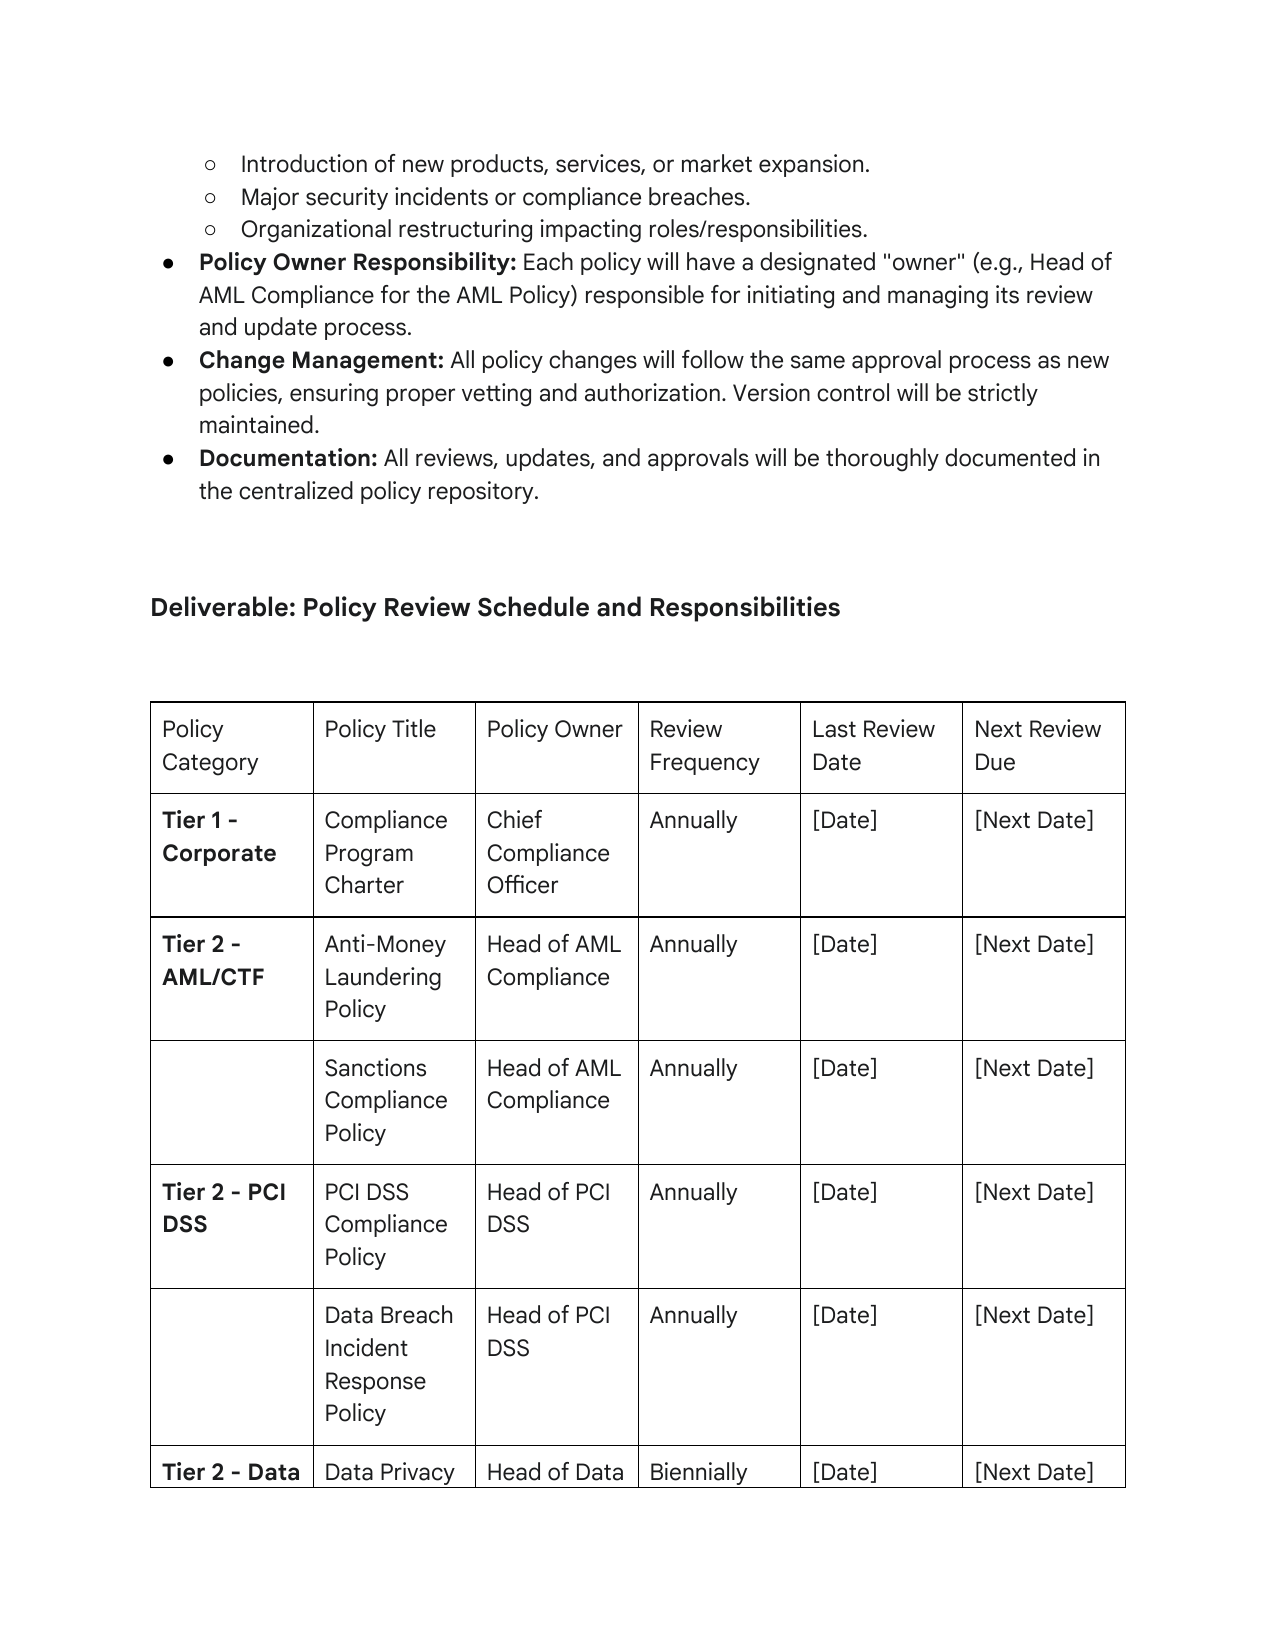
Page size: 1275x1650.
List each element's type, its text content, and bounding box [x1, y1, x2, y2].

table_cell [151, 1041, 313, 1164]
table_cell Chief Compliance Officer [476, 794, 638, 916]
table_cell PCI DSS Compliance Policy [314, 1165, 475, 1288]
table_cell [Date] [801, 918, 962, 1040]
table_cell [Next Date] [963, 794, 1125, 916]
table_cell [Next Date] [963, 1446, 1125, 1487]
table_cell Annually [639, 918, 800, 1040]
table_cell Head of AML Compliance [476, 918, 638, 1040]
table_cell [Next Date] [963, 1041, 1125, 1164]
table_cell Data Breach Incident Response Policy [314, 1289, 475, 1444]
table_cell [Next Date] [963, 1289, 1125, 1444]
table_cell Biennially [639, 1446, 800, 1487]
subtitle Deliverable: Policy Review Schedule and Responsibilities [150, 592, 1125, 624]
table_cell [Next Date] [963, 1165, 1125, 1288]
list Policy Owner Responsibility: Each policy will have a designated "owner" (e.g., Head of AML Compliance for the AML Policy) responsible for initiating and managing its review and update process. [161, 248, 1125, 342]
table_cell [151, 1446, 313, 1487]
table_cell Head of PCI DSS [476, 1289, 638, 1444]
table_cell Annually [639, 794, 800, 916]
table_header Next Review Due [963, 703, 1125, 793]
table_header Policy Category [151, 703, 313, 793]
table_cell Annually [639, 1165, 800, 1288]
table_cell Head of AML Compliance [476, 1041, 638, 1164]
table_cell [Date] [801, 1165, 962, 1288]
table_header Review Frequency [639, 703, 800, 793]
table_cell Annually [639, 1041, 800, 1164]
table_cell Tier 1 - Corporate [151, 794, 313, 916]
table_cell [151, 1289, 313, 1444]
table_cell Annually [639, 1289, 800, 1444]
table_cell Tier 2 - AML/CTF [151, 918, 313, 1040]
table_cell [Date] [801, 1446, 962, 1487]
table_cell Anti-Money Laundering Policy [314, 918, 475, 1040]
table_cell [Date] [801, 1289, 962, 1444]
table_cell [Date] [801, 794, 962, 916]
table_cell Compliance Program Charter [314, 794, 475, 916]
list Introduction of new products, services, or market expansion. [203, 150, 1125, 179]
table_cell [Date] [801, 1041, 962, 1164]
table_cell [476, 1446, 638, 1487]
table_cell Sanctions Compliance Policy [314, 1041, 475, 1164]
table_cell Tier 2 - PCI DSS [151, 1165, 313, 1288]
list Documentation: All reviews, updates, and approvals will be thoroughly documented in the centralized policy repository. [161, 444, 1125, 506]
list Organizational restructuring impacting roles/responsibilities. [203, 215, 1125, 244]
table_header Last Review Date [801, 703, 962, 793]
list Major security incidents or compliance breaches. [203, 183, 1125, 211]
table_cell Data Privacy Policy [314, 1446, 475, 1487]
table_cell [Next Date] [963, 918, 1125, 1040]
table_header Policy Owner [476, 703, 638, 793]
list Change Management: All policy changes will follow the same approval process as new policies, ensuring proper vetting and authorization. Version control will be strictly maintained. [161, 346, 1125, 440]
table_header Policy Title [314, 703, 475, 793]
table_cell Head of PCI DSS [476, 1165, 638, 1288]
